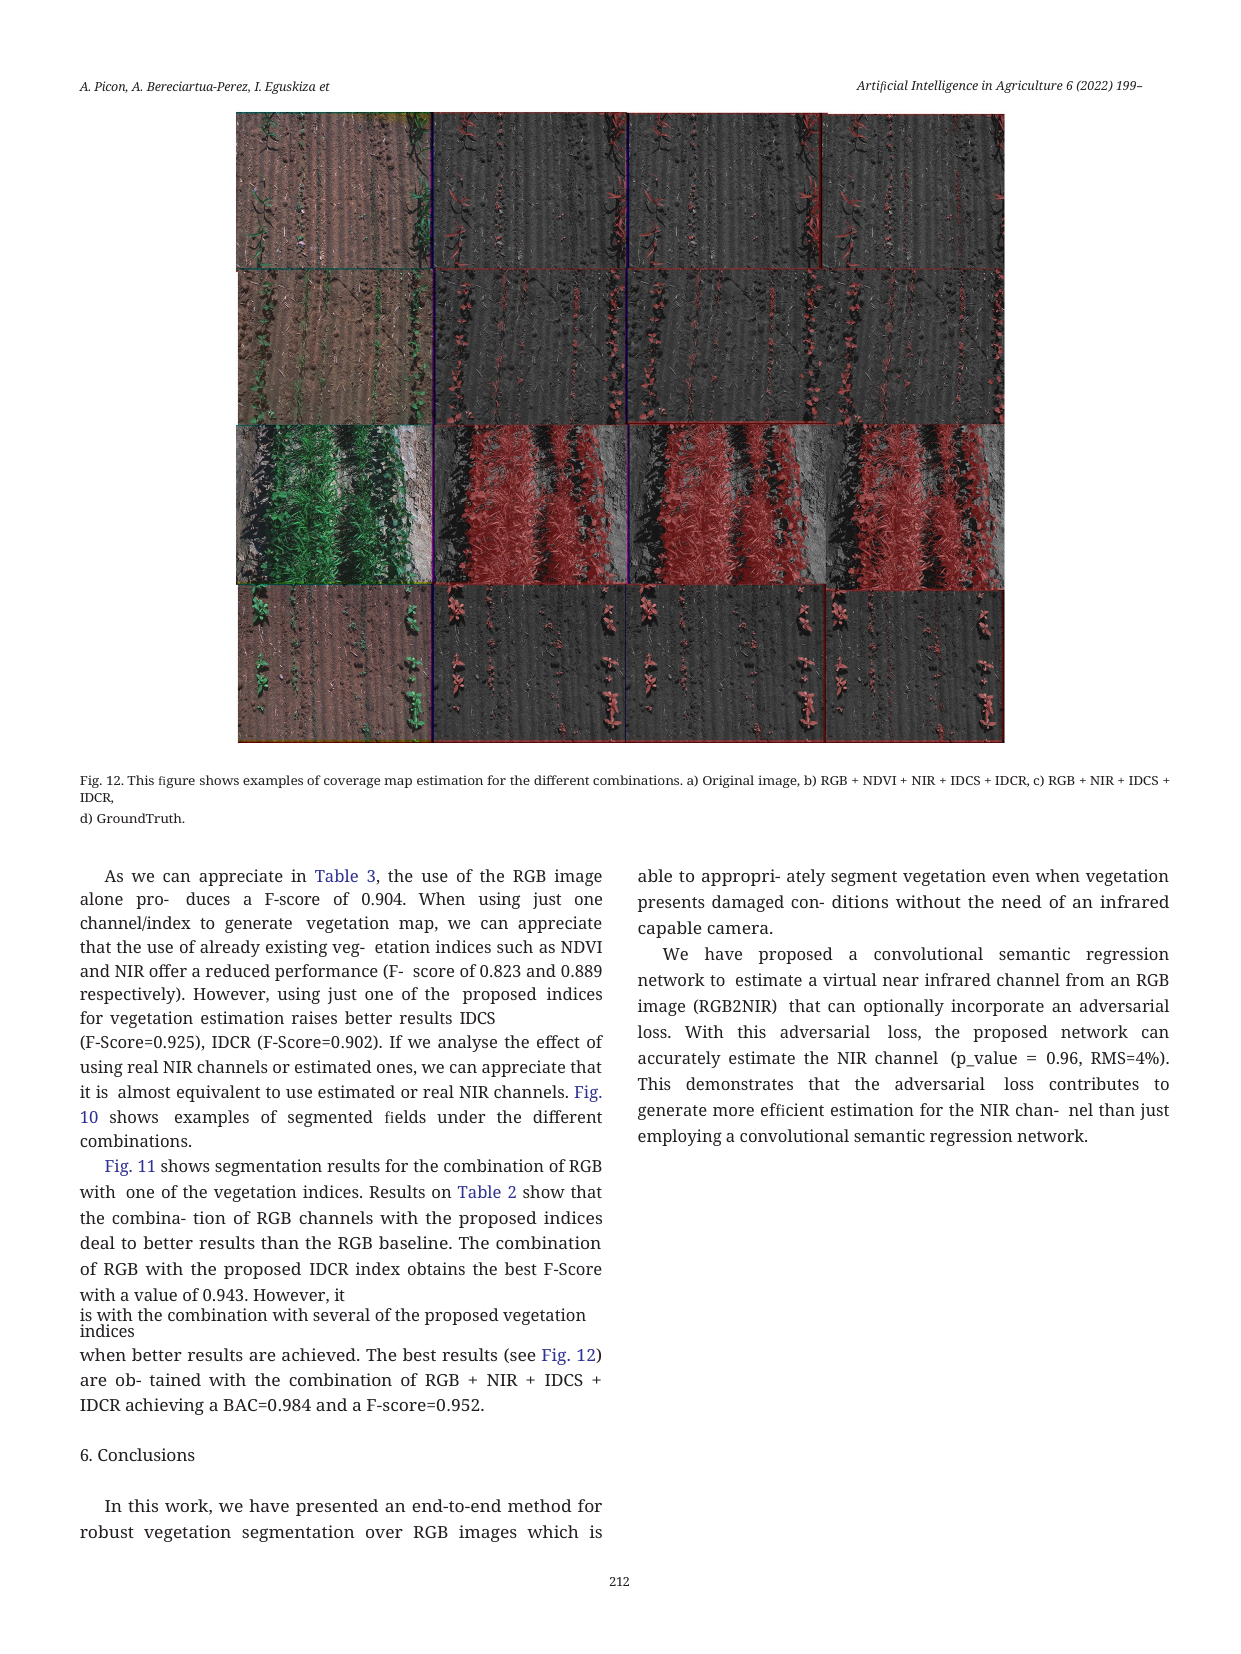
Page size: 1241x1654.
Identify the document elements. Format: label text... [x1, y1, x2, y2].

text We have proposed a convolutional semantic regression network to estimate a virtual near infrared channel from an RGB image (RGB2NIR) that can optionally incorporate an adversarial loss. With this adversarial loss, the proposed network can accurately estimate the NIR channel (p_value = 0.96, RMS=4%). This demonstrates that the adversarial loss contributes to generate more efficient estimation for the NIR chan- nel than just employing a convolutional semantic regression network. [637, 942, 1169, 1147]
list Conclusions [79, 1443, 607, 1466]
text In this work, we have presented an end-to-end method for robust vegetation segmentation over RGB images which is able to appropri- ately segment vegetation even when vegetation presents damaged con- ditions without the need of an infrared capable camera. [637, 864, 1169, 939]
text Fig. 12. This figure shows examples of coverage map estimation for the different combinations. a) Original image, b) RGB + NDVI + NIR + IDCS + IDCR, c) RGB + NIR + IDCS + IDCR, [79, 772, 1173, 806]
text is with the combination with several of the proposed vegetation indices [79, 1309, 607, 1341]
text d) GroundTruth. [79, 810, 1173, 827]
text Fig. 11 shows segmentation results for the combination of RGB with one of the vegetation indices. Results on Table 2 show that the combina- tion of RGB channels with the proposed indices deal to better results than the RGB baseline. The combination of RGB with the proposed IDCR index obtains the best F-Score with a value of 0.943. However, it [79, 1155, 602, 1306]
text (F-Score=0.925), IDCR (F-Score=0.902). If we analyse the effect of using real NIR channels or estimated ones, we can appreciate that it is almost equivalent to use estimated or real NIR channels. Fig. 10 shows examples of segmented fields under the different combinations. [79, 1031, 603, 1153]
text In this work, we have presented an end-to-end method for robust vegetation segmentation over RGB images which is able to appropri- ately segment vegetation even when vegetation presents damaged con- ditions without the need of an infrared capable camera. [79, 1494, 603, 1543]
picture [234, 110, 1006, 743]
text As we can appreciate in Table 3, the use of the RGB image alone pro- duces a F-score of 0.904. When using just one channel/index to generate vegetation map, we can appreciate that the use of already existing veg- etation indices such as NDVI and NIR offer a reduced performance (F- score of 0.823 and 0.889 respectively). However, using just one of the proposed indices for vegetation estimation raises better results IDCS [79, 864, 603, 1029]
text when better results are achieved. The best results (see Fig. 12) are ob- tained with the combination of RGB + NIR + IDCS + IDCR achieving a BAC=0.984 and a F-score=0.952. [79, 1343, 603, 1416]
